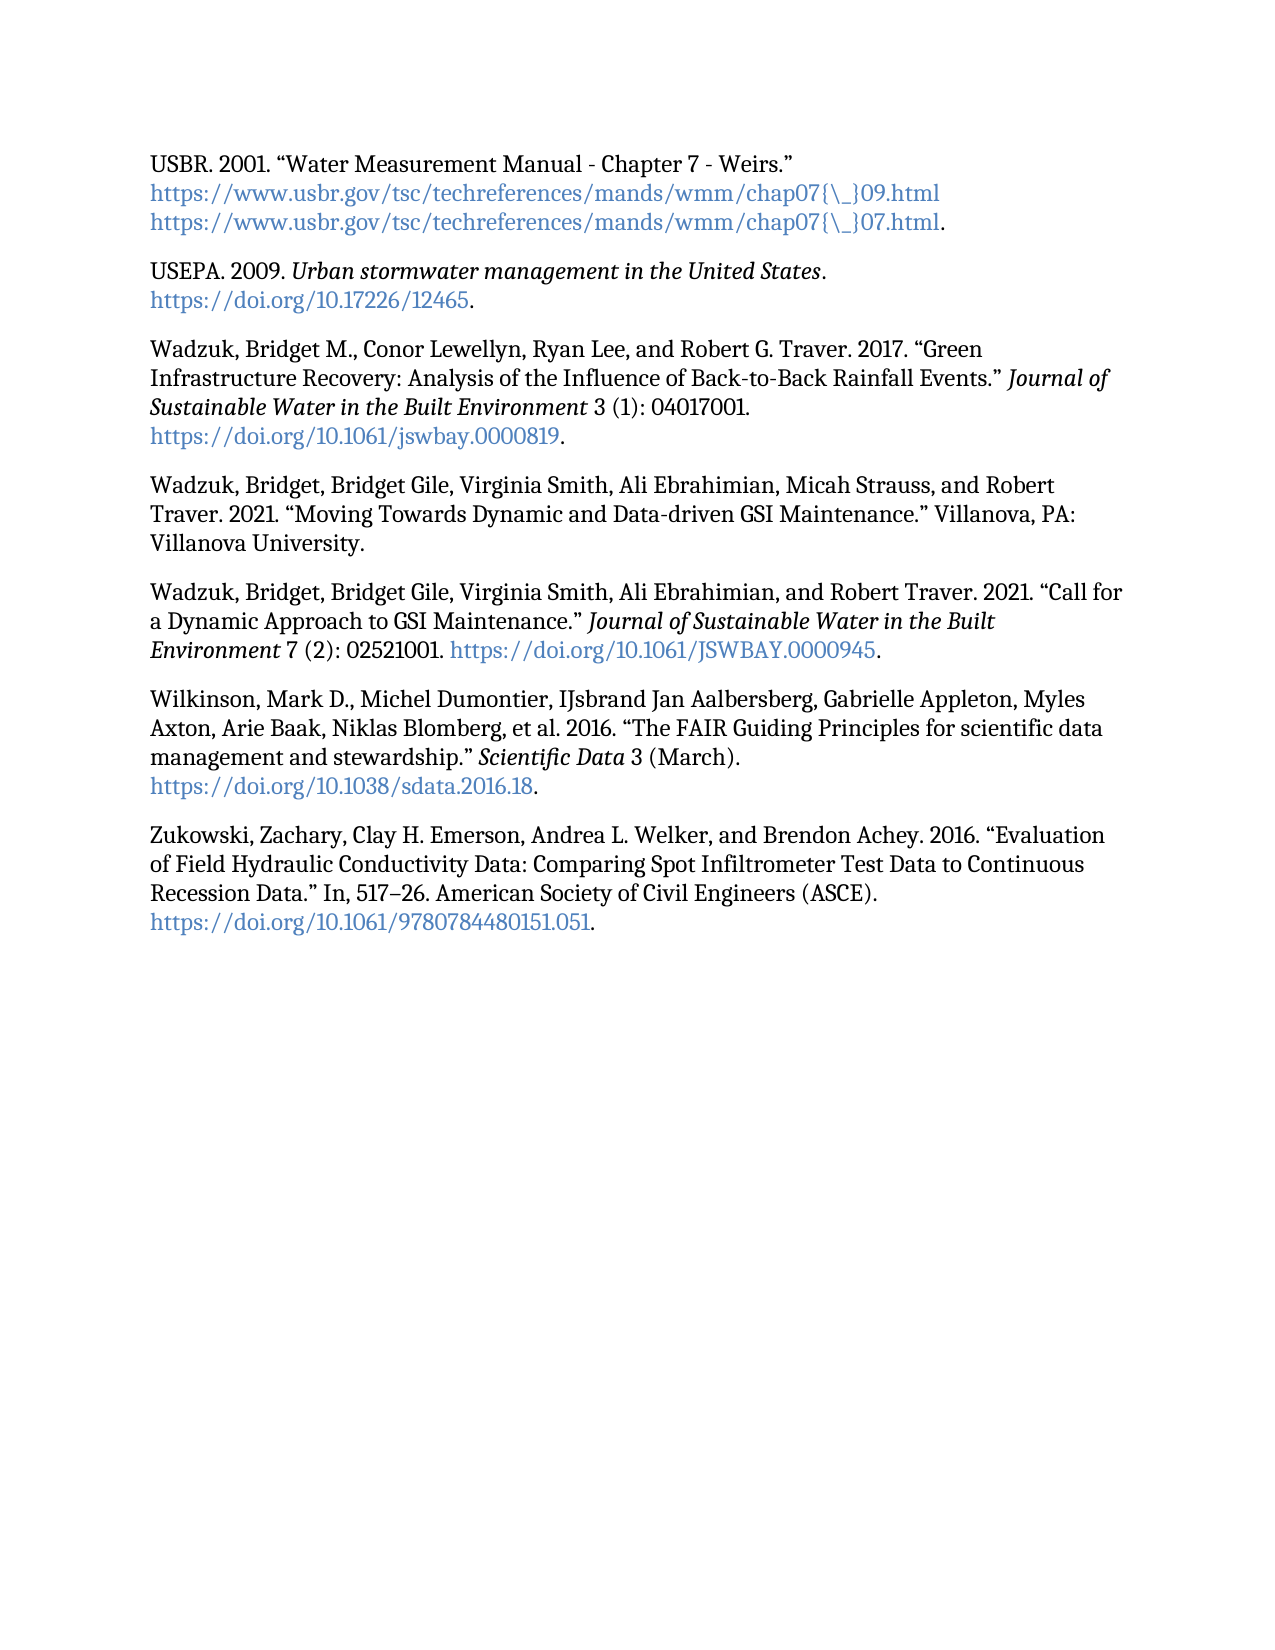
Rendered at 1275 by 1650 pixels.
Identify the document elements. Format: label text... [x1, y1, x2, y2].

text Wadzuk, Bridget, Bridget Gile, Virginia Smith, Ali Ebrahimian, Micah Strauss, and Robert Traver. 2021. “Moving Towards Dynamic and Data-driven GSI Maintenance.” Villanova, PA: Villanova University. [150, 471, 1125, 557]
text Wilkinson, Mark D., Michel Dumontier, IJsbrand Jan Aalbersberg, Gabrielle Appleton, Myles Axton, Arie Baak, Niklas Blomberg, et al. 2016. “The FAIR Guiding Principles for scientific data management and stewardship.” Scientific Data 3 (March). https://doi.org/10.1038/sdata.2016.18. [150, 685, 1125, 800]
text Wadzuk, Bridget, Bridget Gile, Virginia Smith, Ali Ebrahimian, and Robert Traver. 2021. “Call for a Dynamic Approach to GSI Maintenance.” Journal of Sustainable Water in the Built Environment 7 (2): 02521001. https://doi.org/10.1061/JSWBAY.0000945. [150, 578, 1125, 664]
text USBR. 2001. “Water Measurement Manual - Chapter 7 - Weirs.” https://www.usbr.gov/tsc/techreferences/mands/wmm/chap07{\_}09.html https://www.usbr.gov/tsc/techreferences/mands/wmm/chap07{\_}07.html. [150, 150, 1125, 236]
text USEPA. 2009. Urban stormwater management in the United States. https://doi.org/10.17226/12465. [150, 257, 1125, 314]
text Wadzuk, Bridget M., Conor Lewellyn, Ryan Lee, and Robert G. Traver. 2017. “Green Infrastructure Recovery: Analysis of the Influence of Back-to-Back Rainfall Events.” Journal of Sustainable Water in the Built Environment 3 (1): 04017001. https://doi.org/10.1061/jswbay.0000819. [150, 335, 1125, 450]
text Zukowski, Zachary, Clay H. Emerson, Andrea L. Welker, and Brendon Achey. 2016. “Evaluation of Field Hydraulic Conductivity Data: Comparing Spot Infiltrometer Test Data to Continuous Recession Data.” In, 517–26. American Society of Civil Engineers (ASCE). https://doi.org/10.1061/9780784480151.051. [150, 821, 1125, 936]
